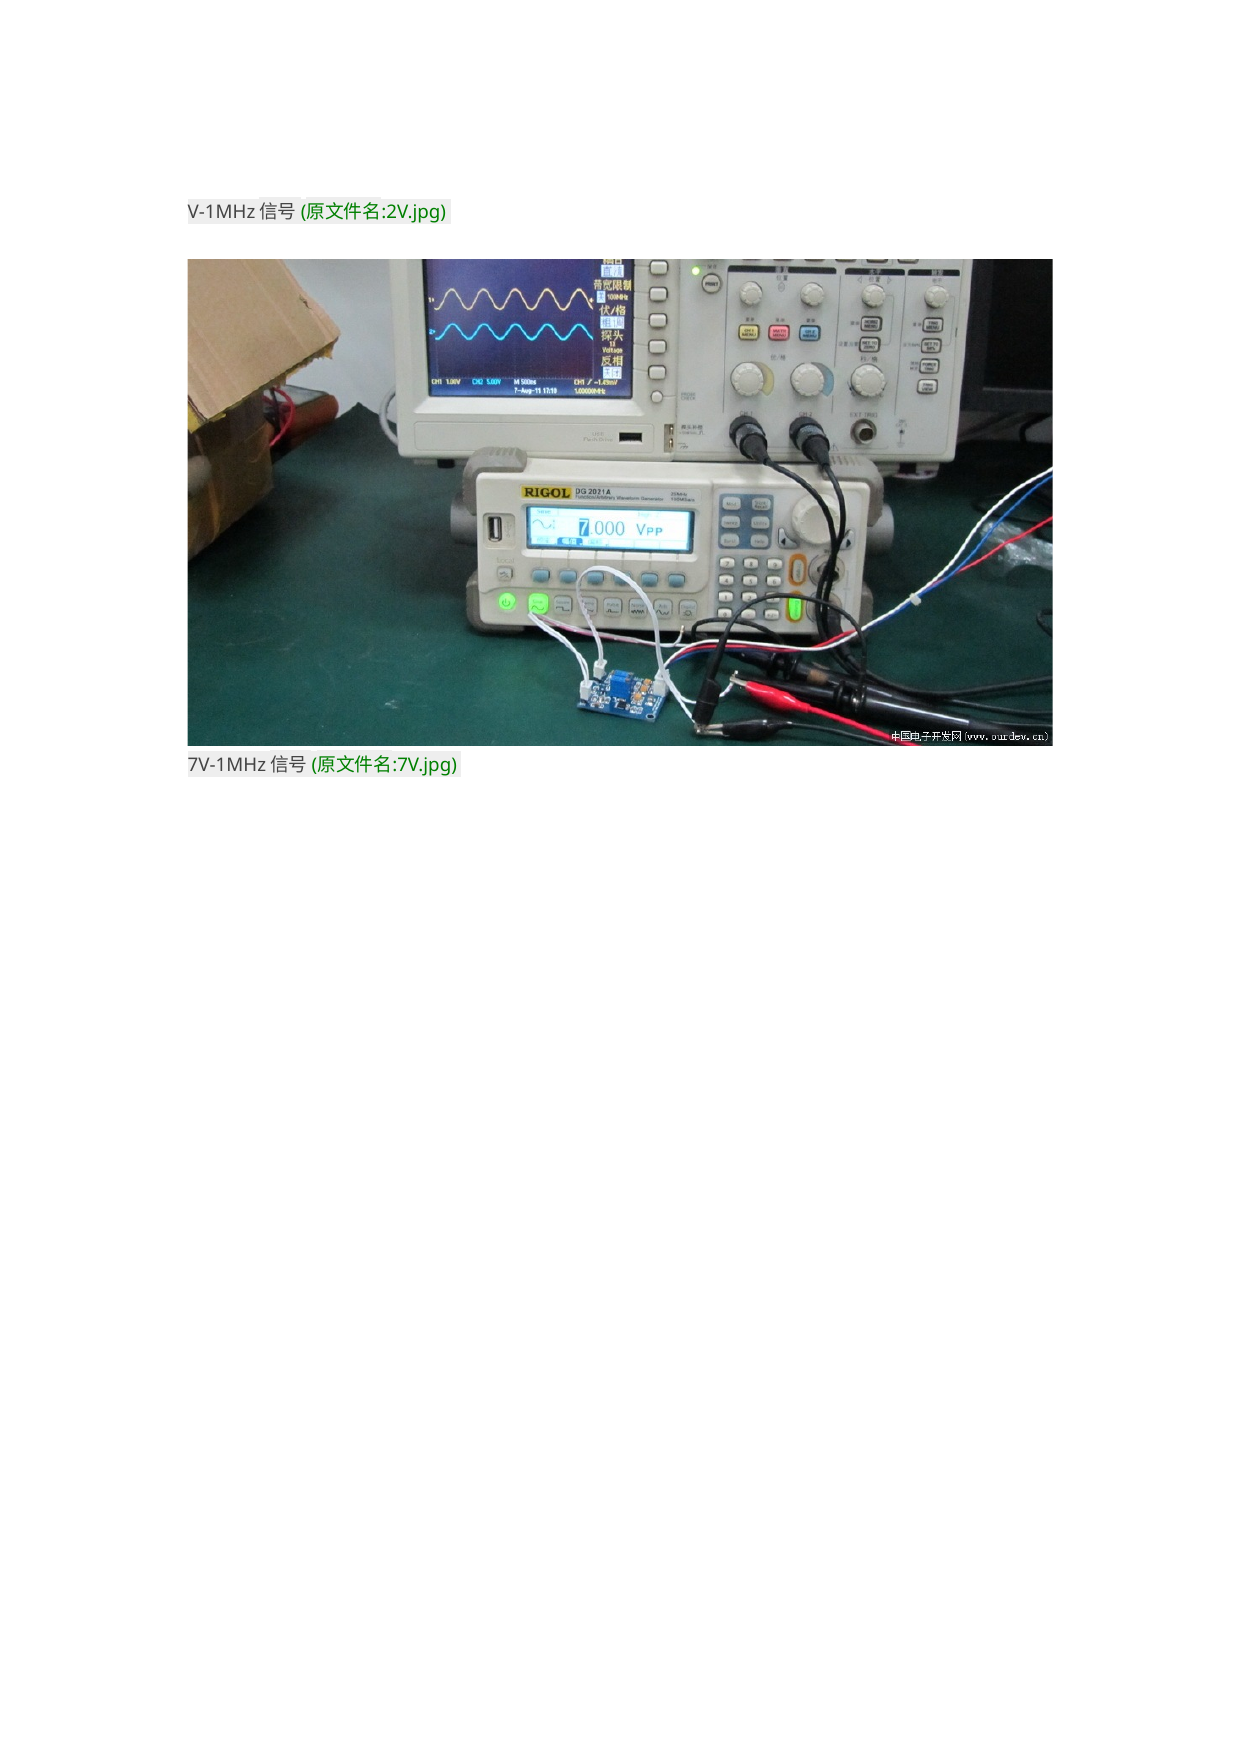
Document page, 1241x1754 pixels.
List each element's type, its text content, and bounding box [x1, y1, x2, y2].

picture [187, 259, 1053, 746]
